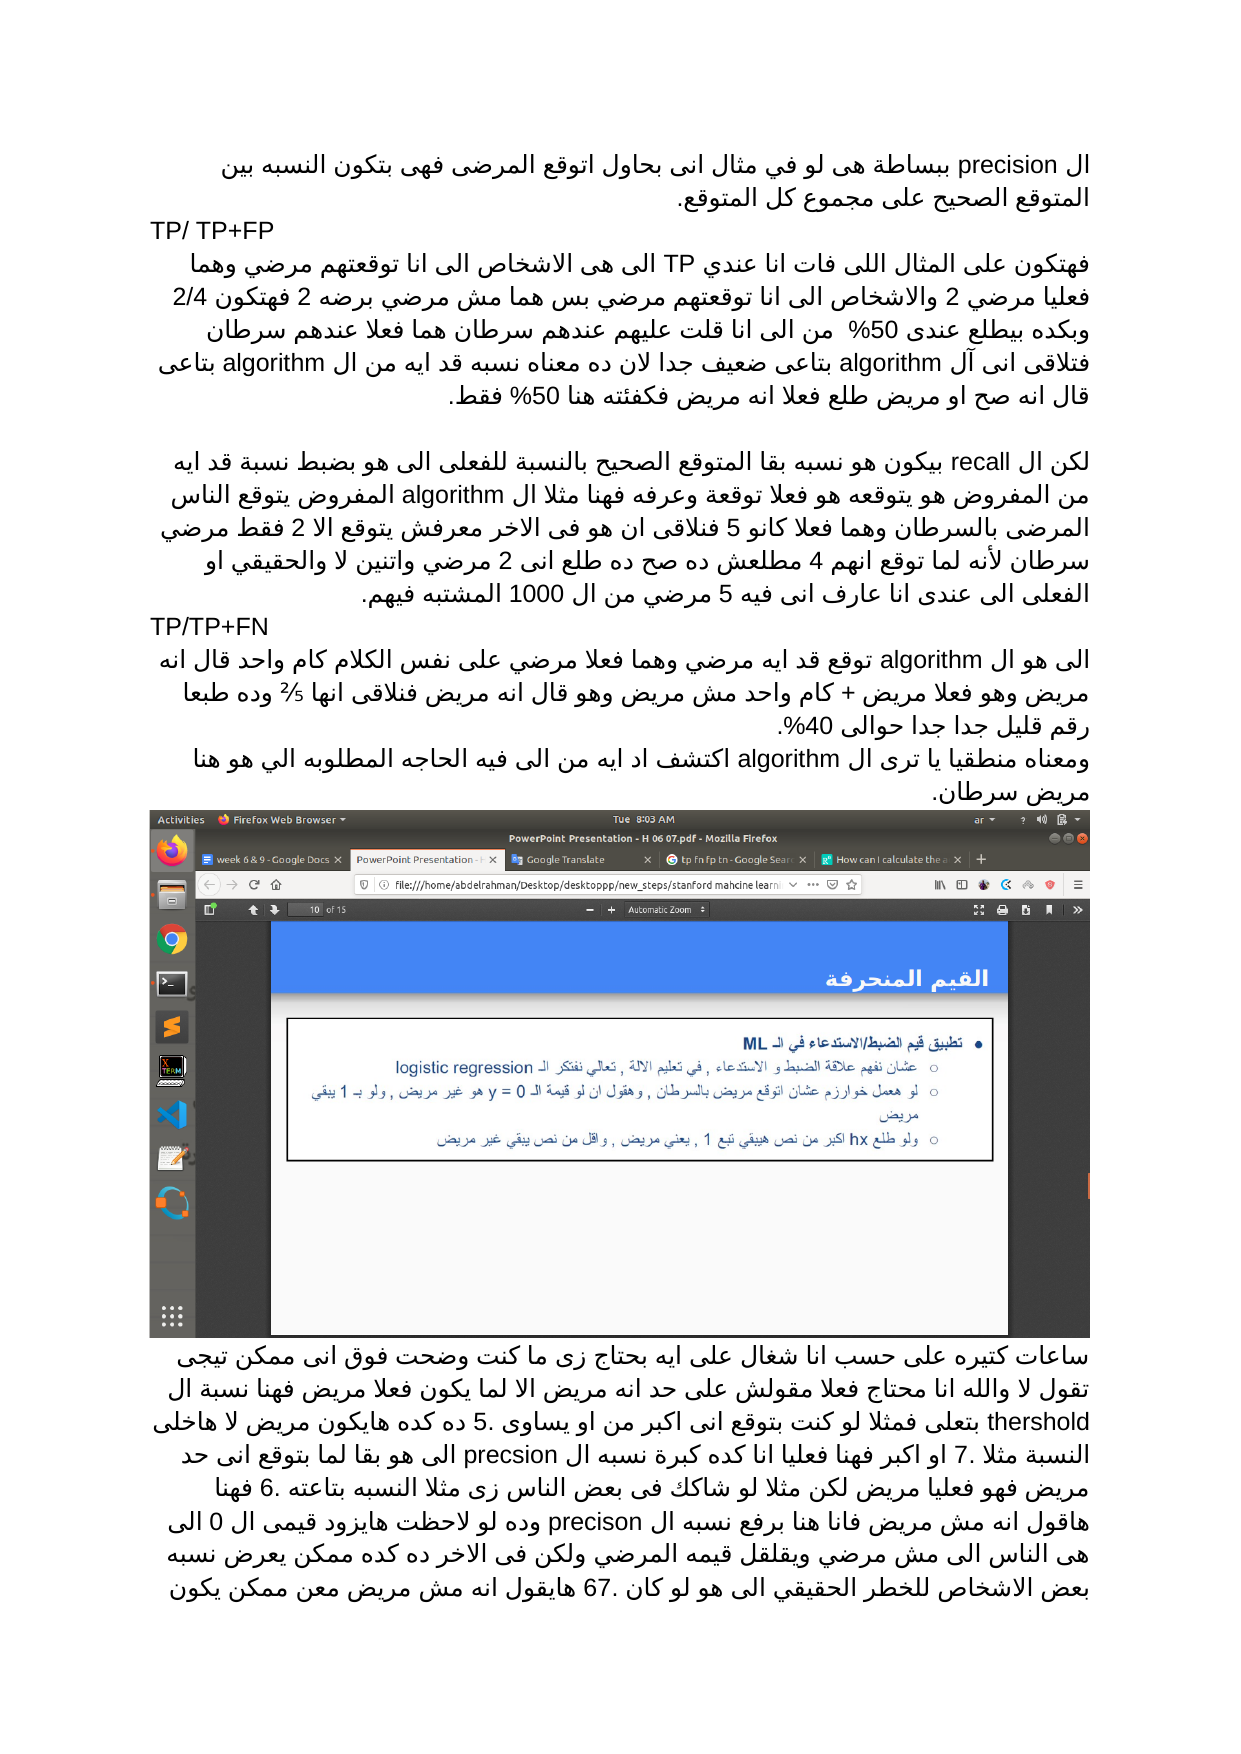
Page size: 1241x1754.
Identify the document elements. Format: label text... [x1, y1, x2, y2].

text TP/TP+FN [150, 612, 1090, 641]
text ومعناه منطقيا يا ترى ال algorithm اكتشف اد ايه من الى فيه الحاجه المطلوبه الي هو هنا مريض سرطان. [150, 744, 1090, 806]
text الى هو ال algorithm توقع قد ايه مرضي وهما فعلا مرضي على نفس الكلام كام واحد قال انه مريض وهو فعلا مريض + كام واحد مش مريض وهو قال انه مريض فنلاقى انها ⅖ وده طبعا رقم قليل جدا جدا حوالى 40%. [150, 645, 1090, 740]
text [150, 1341, 1090, 1601]
picture [149, 810, 1090, 1338]
text فهتكون على المثال اللى فات انا عندي TP الى هى الاشخاص الى انا توقعتهم مرضي وهما فعليا مرضي 2 والاشخاص الى انا توقعتهم مرضي بس هما مش مرضي برضه 2 فهتكون 2/4 وبكده بيطلع عندى 50% من الى انا قلت عليهم عندهم سرطان هما فعلا عندهم سرطان فتلاقى انى آل algorithm بتاعى ضعيف جدا لان ده معناه نسبه قد ايه من ال algorithm بتاعى قال انه صح او مريض طلع فعلا انه مريض فكفئته هنا 50% فقط. [150, 249, 1090, 410]
text ال precision ببساطة هى لو في مثال انى بحاول اتوقع المرضى فهى بتكون النسبه بين المتوقع الصحيح على مجموع كل المتوقع. [150, 150, 1090, 212]
text TP/ TP+FP [150, 216, 1090, 245]
text لكن ال recall بيكون هو نسبه بقا المتوقع الصحيح بالنسبة للفعلى الى هو بضبط نسبة قد ايه من المفروض هو يتوقعه هو فعلا توقعة وعرفه فهنا مثلا ال algorithm المفروض يتوقع الناس المرضى بالسرطان وهما فعلا كانو 5 فنلاقى ان هو فى الاخر معرفش يتوقع الا 2 فقط مرضي سرطان لأنه لما توقع انهم 4 مطلعش ده صح ده طلع انى 2 مرضي واتنين لا والحقيقي او الفعلى الى عندى انا عارف انى فيه 5 مرضي من ال 1000 المشتبه فيهم. [150, 447, 1090, 608]
